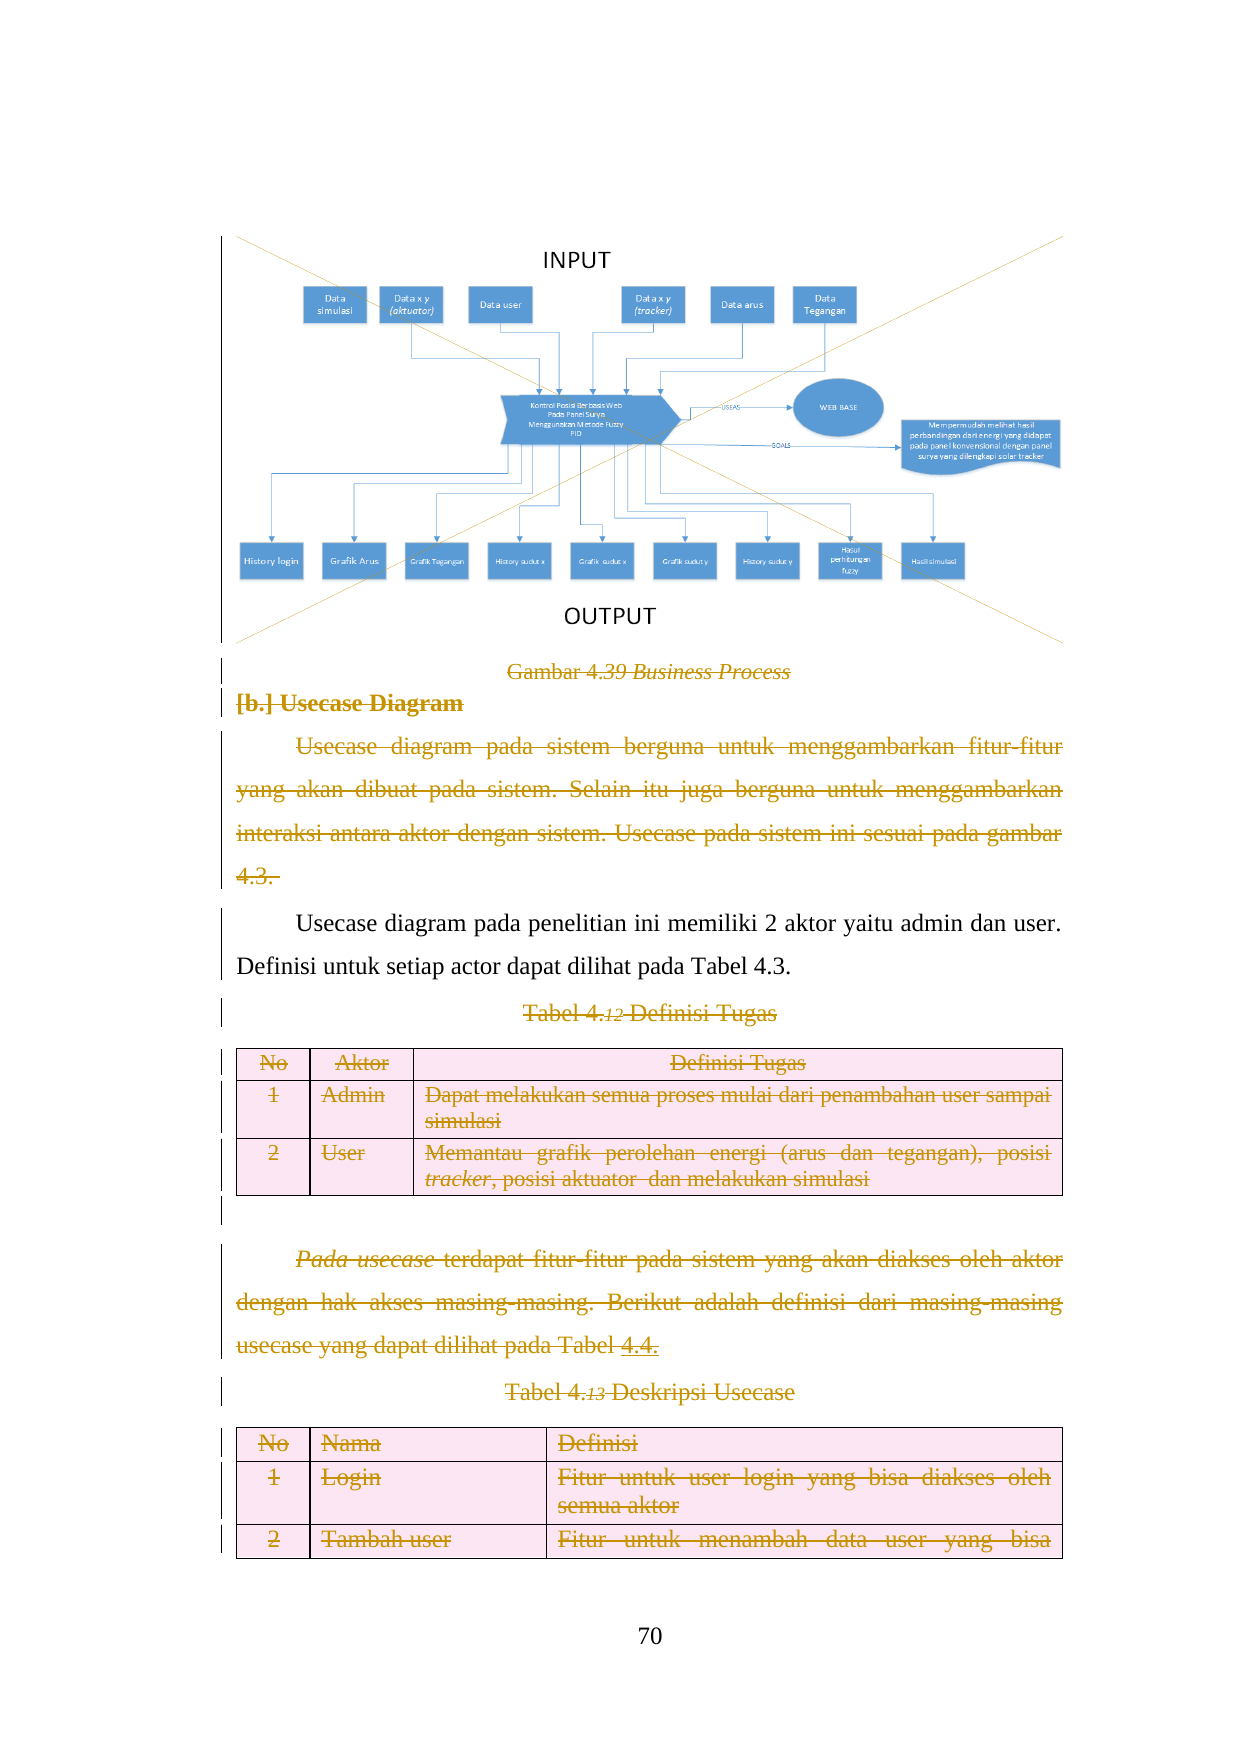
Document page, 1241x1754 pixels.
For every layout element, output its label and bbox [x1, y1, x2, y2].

picture [652, 237, 1064, 643]
picture [239, 236, 1061, 439]
picture [237, 441, 1062, 644]
picture [236, 237, 647, 642]
